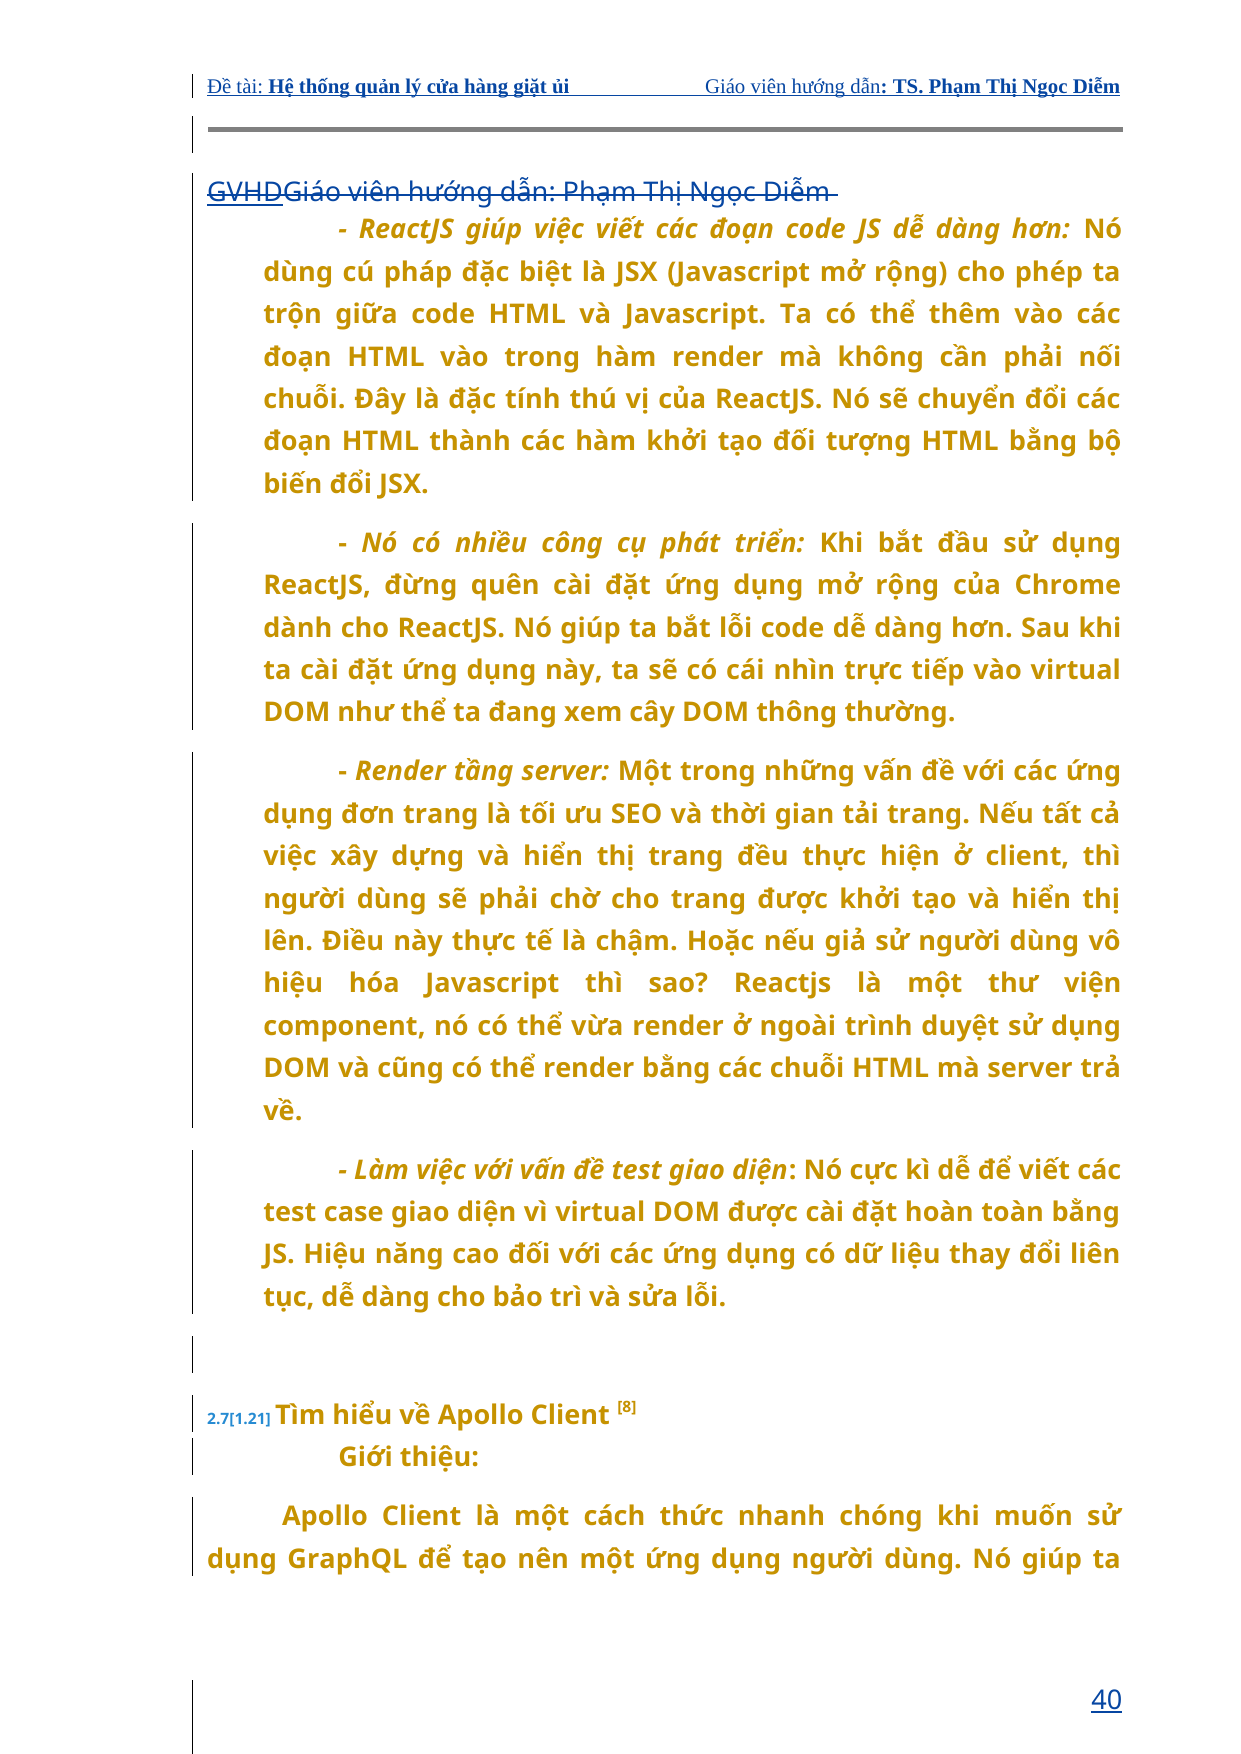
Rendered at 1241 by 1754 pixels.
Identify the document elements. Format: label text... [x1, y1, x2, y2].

text - Render tầng server: Một trong những vấn đề với các ứng dụng đơn trang là tối ưu SEO và thời gian tải trang. Nếu tất cả việc xây dựng và hiển thị trang đều thực hiện ở client, thì người dùng sẽ phải chờ cho trang được khởi tạo và hiển thị lên. Điều này thực tế là chậm. Hoặc nếu giả sử người dùng vô hiệu hóa Javascript thì sao? Reactjs là một thư viện component, nó có thể vừa render ở ngoài trình duyệt sử dụng DOM và cũng có thể render bằng các chuỗi HTML mà server trả về. [263, 752, 1122, 1128]
text - Làm việc với vấn đề test giao diện: Nó cực kì dễ để viết các test case giao diện vì virtual DOM được cài đặt hoàn toàn bằng JS. Hiệu năng cao đối với các ứng dụng có dữ liệu thay đổi liên tục, dễ dàng cho bảo trì và sửa lỗi. [263, 1150, 1122, 1314]
text Giới thiệu: [263, 1438, 1122, 1475]
text - Nó có nhiều công cụ phát triển: Khi bắt đầu sử dụng ReactJS, đừng quên cài đặt ứng dụng mở rộng của Chrome dành cho ReactJS. Nó giúp ta bắt lỗi code dễ dàng hơn. Sau khi ta cài đặt ứng dụng này, ta sẽ có cái nhìn trực tiếp vào virtual DOM như thể ta đang xem cây DOM thông thường. [263, 523, 1122, 730]
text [207, 1497, 1122, 1576]
subtitle Tìm hiểu về Apollo Client [8] [207, 1395, 1122, 1432]
text - ReactJS giúp việc viết các đoạn code JS dễ dàng hơn: Nó dùng cú pháp đặc biệt là JSX (Javascript mở rộng) cho phép ta trộn giữa code HTML và Javascript. Ta có thể thêm vào các đoạn HTML vào trong hàm render mà không cần phải nối chuỗi. Đây là đặc tính thú vị của ReactJS. Nó sẽ chuyển đổi các đoạn HTML thành các hàm khởi tạo đối tượng HTML bằng bộ biến đổi JSX. [263, 210, 1122, 501]
